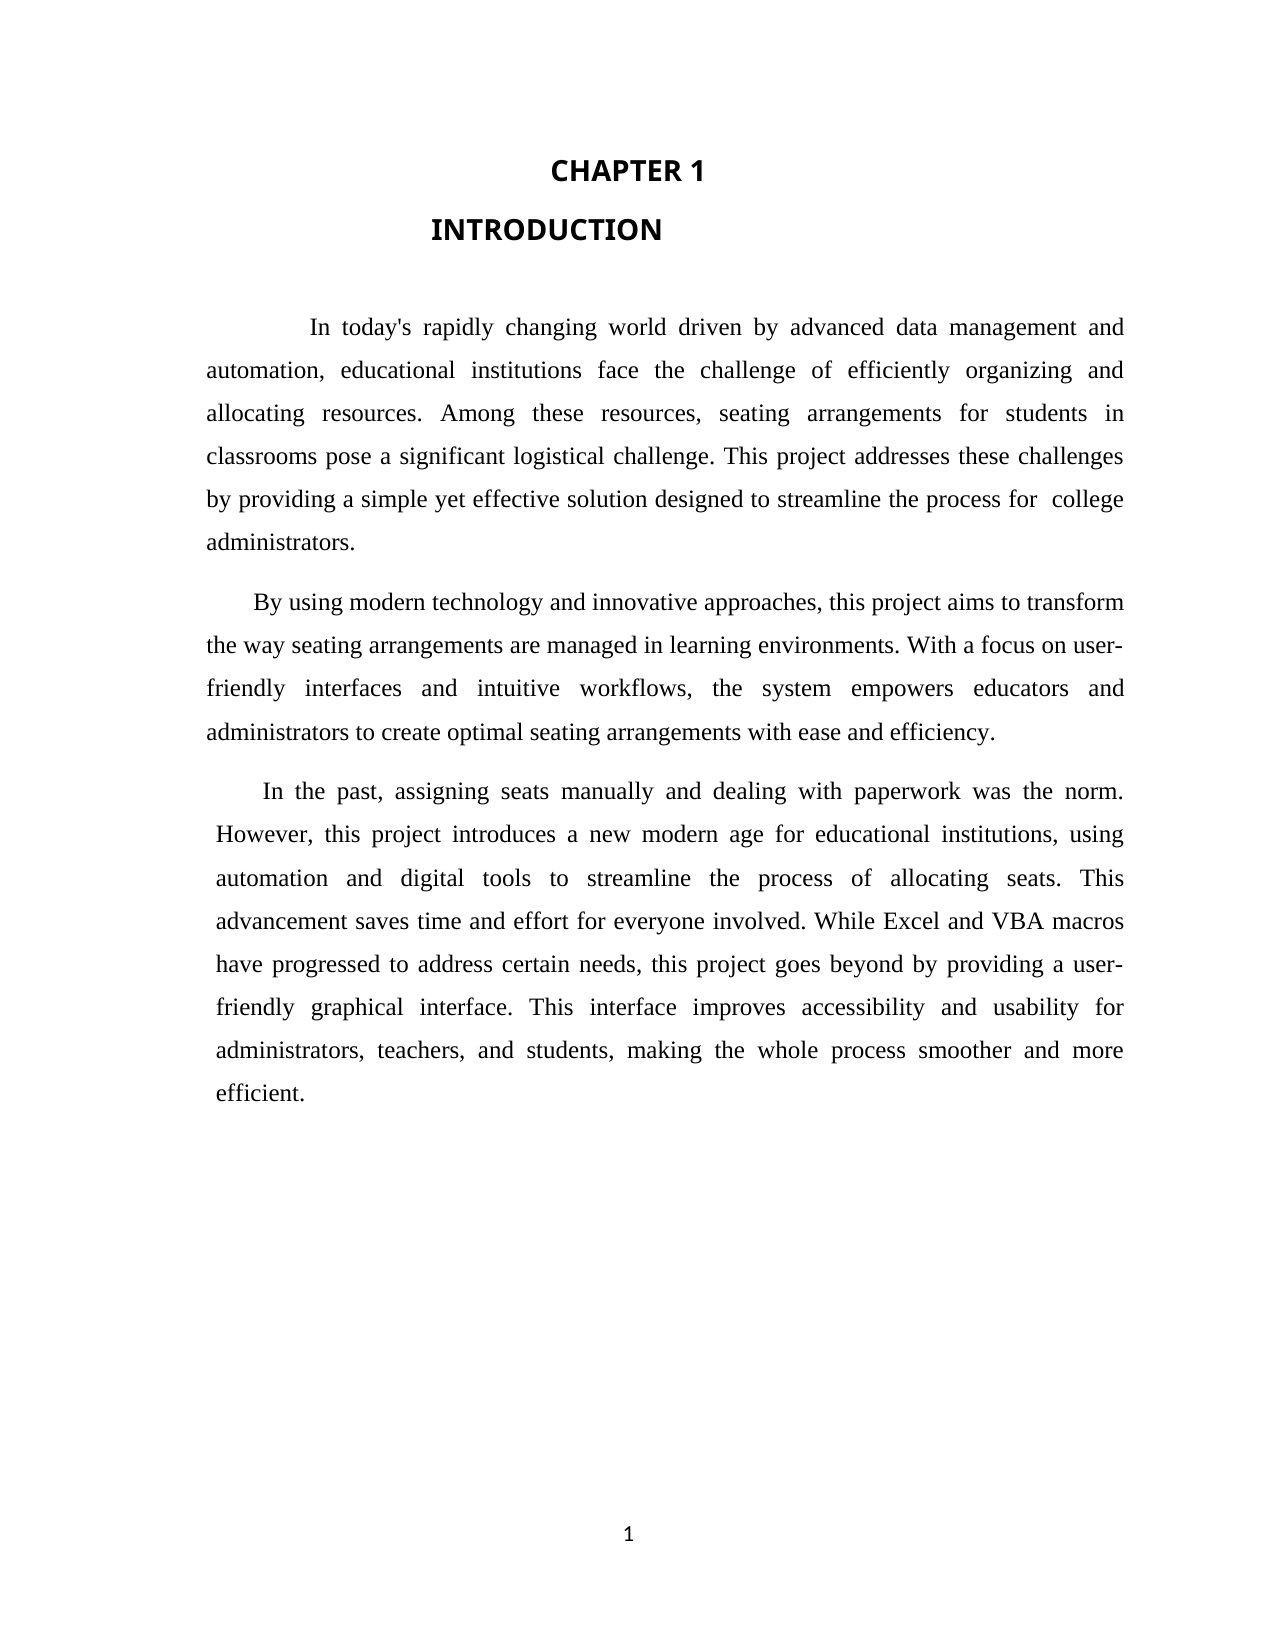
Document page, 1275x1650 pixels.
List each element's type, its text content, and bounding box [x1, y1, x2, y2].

text In the past, assigning seats manually and dealing with paperwork was the norm. However, this project introduces a new modern age for educational institutions, using automation and digital tools to streamline the process of allocating seats. This advancement saves time and effort for everyone involved. While Excel and VBA macros have progressed to address certain needs, this project goes beyond by providing a user-friendly graphical interface. This interface improves accessibility and usability for administrators, teachers, and students, making the whole process smoother and more efficient. [216, 776, 1125, 1107]
text CHAPTER 1 [131, 150, 1125, 190]
text In today's rapidly changing world driven by advanced data management and automation, educational institutions face the challenge of efficiently organizing and allocating resources. Among these resources, seating arrangements for students in classrooms pose a significant logistical challenge. This project addresses these challenges by providing a simple yet effective solution designed to streamline the process for college administrators. [206, 312, 1125, 556]
list INTRODUCTION [187, 209, 1125, 249]
text By using modern technology and innovative approaches, this project aims to transform the way seating arrangements are managed in learning environments. With a focus on user-friendly interfaces and intuitive workflows, the system empowers educators and administrators to create optimal seating arrangements with ease and efficiency. [206, 587, 1125, 745]
